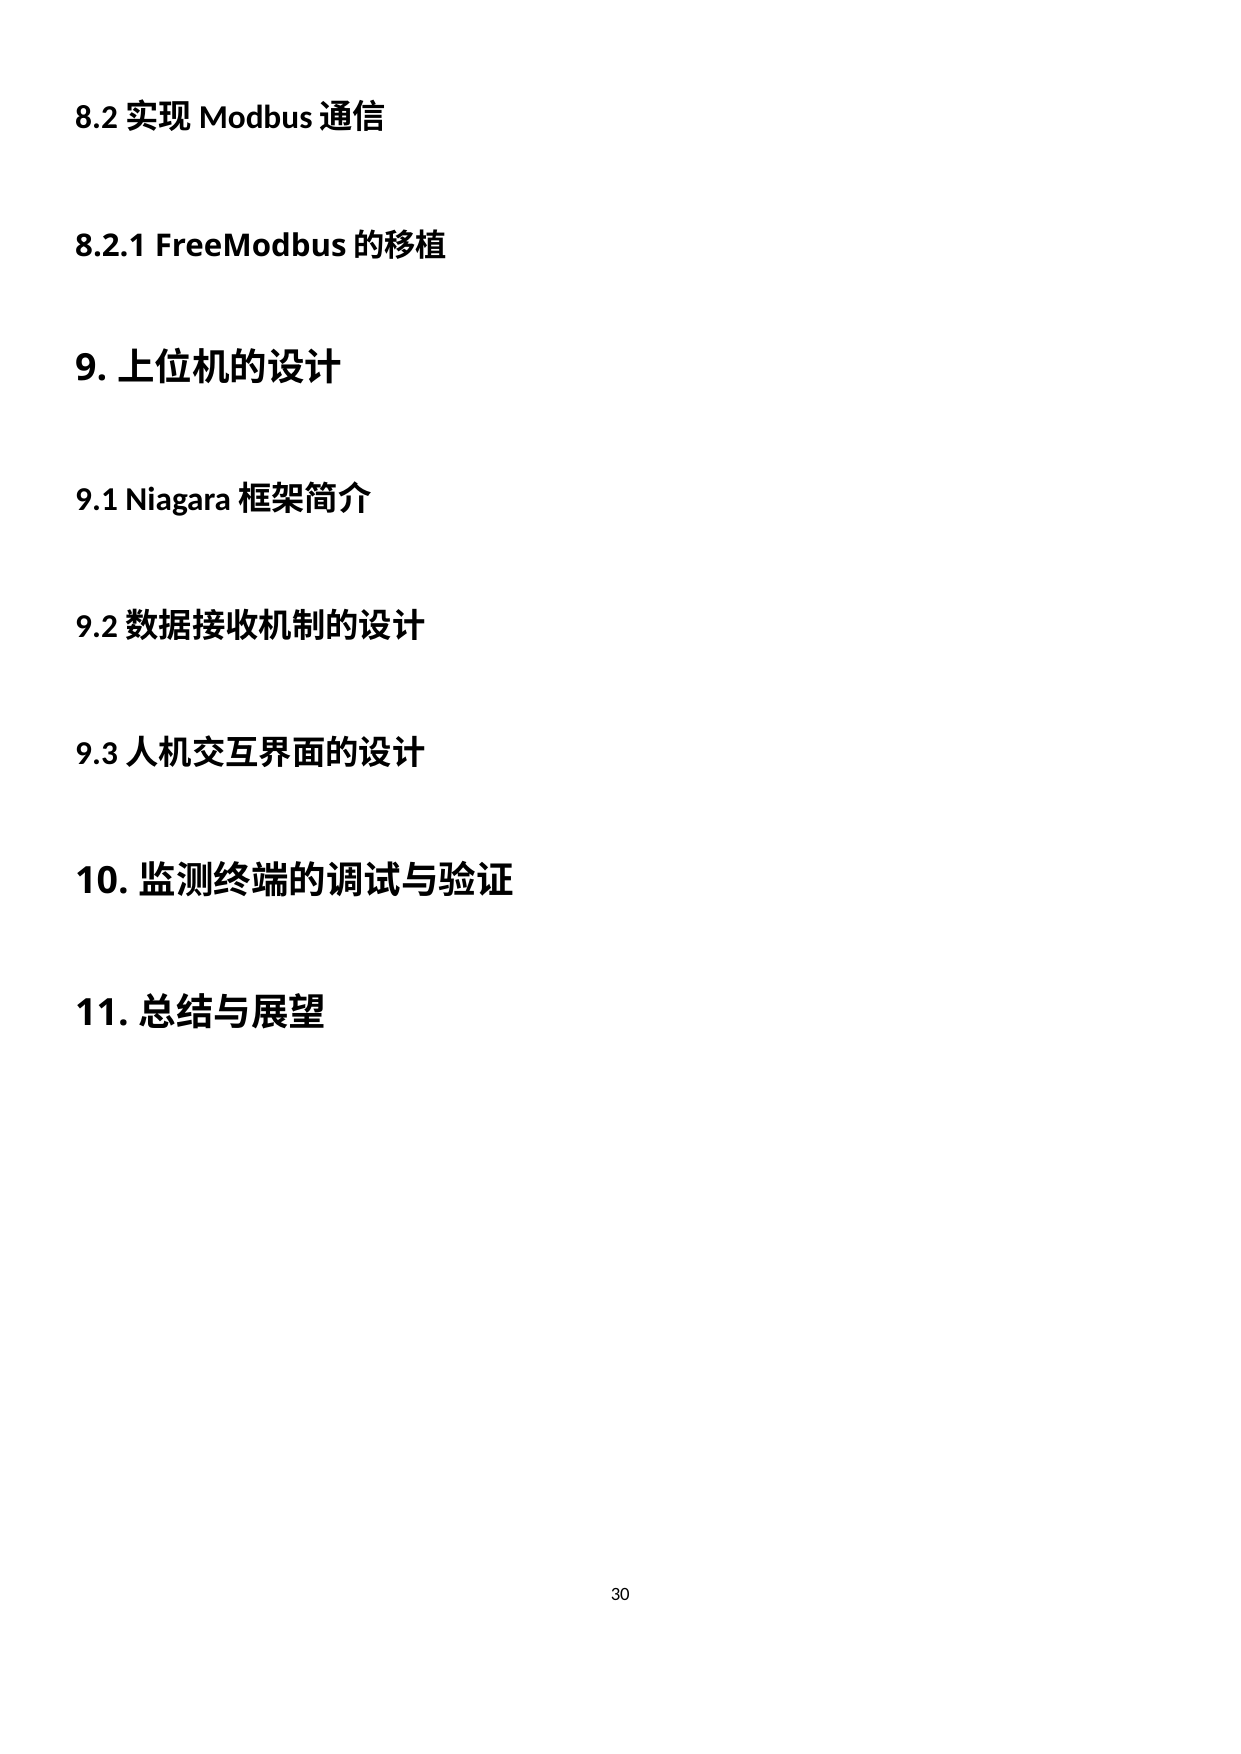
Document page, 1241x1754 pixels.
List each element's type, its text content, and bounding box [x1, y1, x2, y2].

text 监测终端的调试与验证 [75, 844, 1165, 909]
text 总结与展望 [75, 976, 1165, 1041]
text Niagara框架简介 [75, 463, 1165, 528]
text 人机交互界面的设计 [75, 717, 1165, 782]
text FreeModbus的移植 [75, 211, 1165, 276]
text 实现Modbus通信 [75, 81, 1165, 146]
text 数据接收机制的设计 [75, 590, 1165, 655]
text 上位机的设计 [75, 331, 1165, 396]
